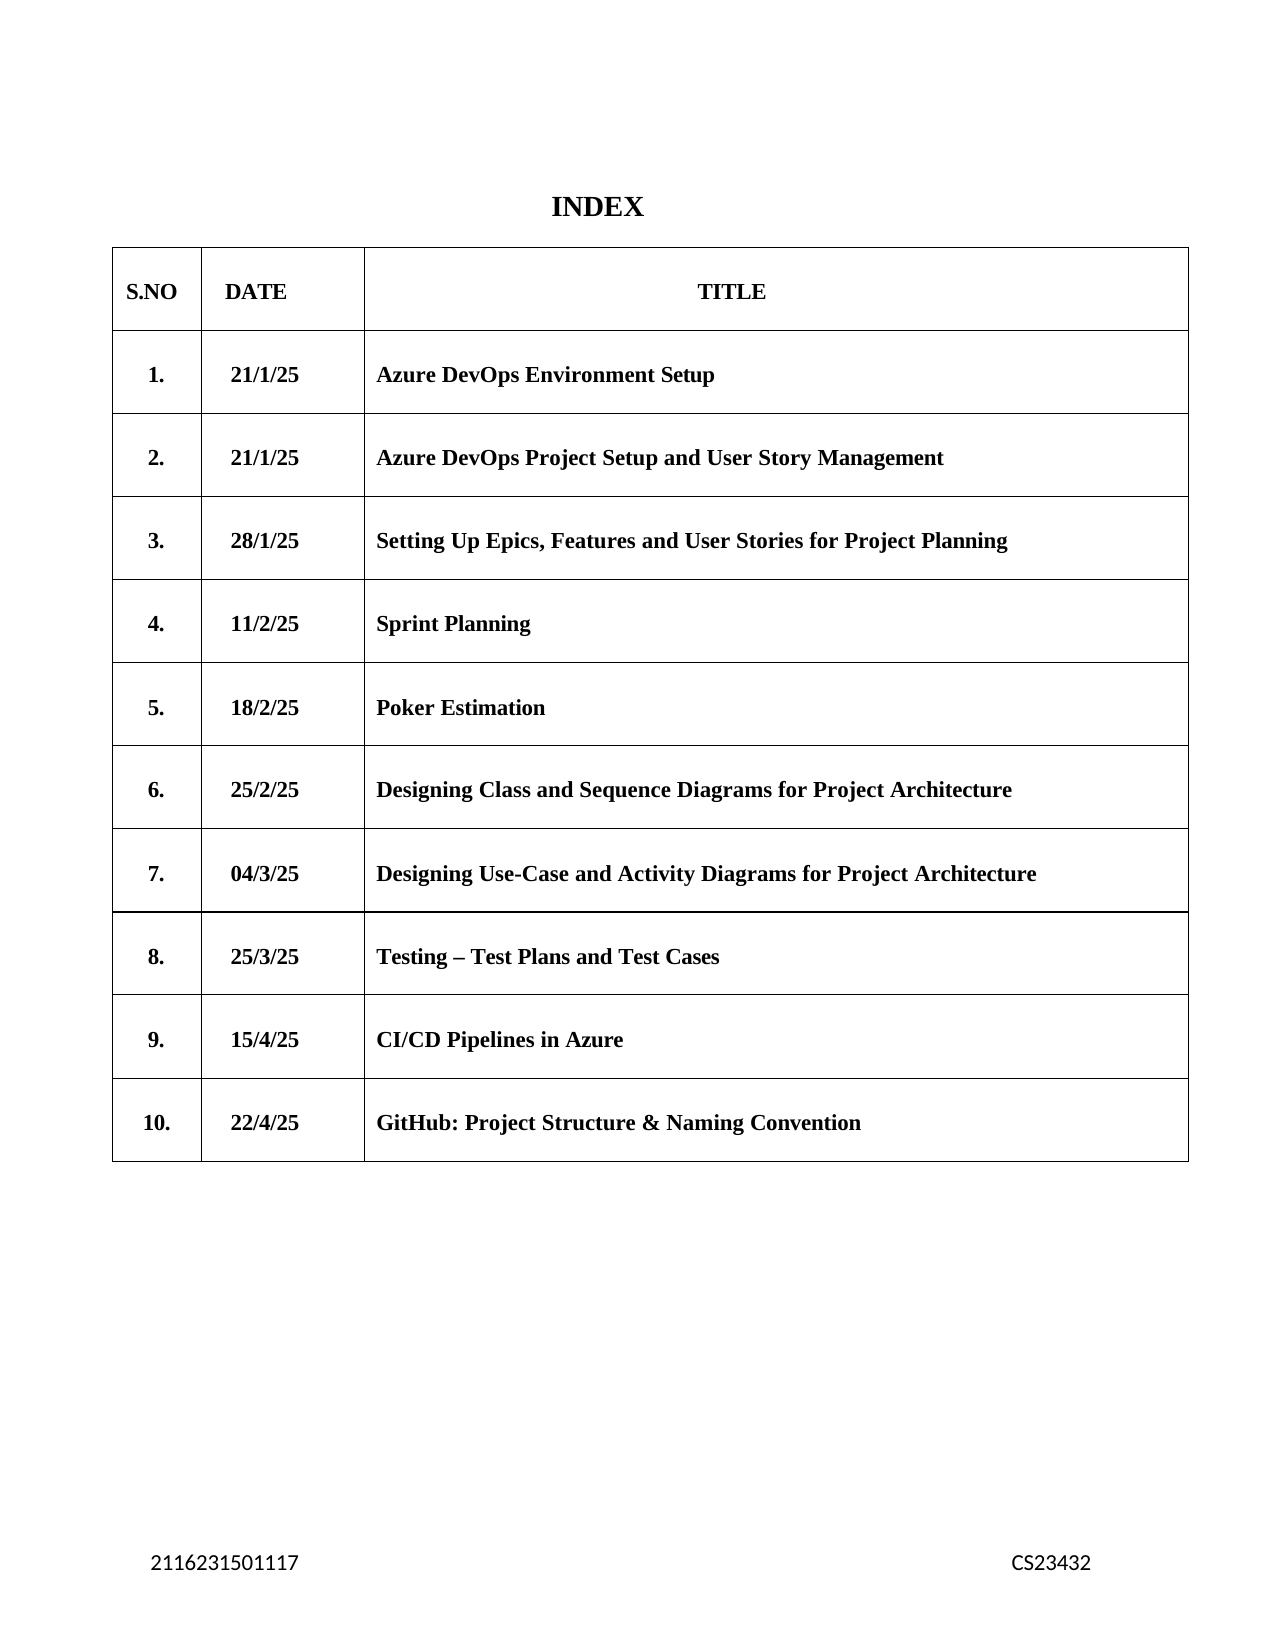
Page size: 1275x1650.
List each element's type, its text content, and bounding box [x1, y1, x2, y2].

table_cell 21/1/25 [202, 414, 364, 496]
table_cell 25/2/25 [202, 746, 364, 828]
table_cell Designing Use-Case and Activity Diagrams for Project Architecture [365, 829, 1188, 911]
table_cell 3. [113, 497, 201, 579]
table_cell 7. [113, 829, 201, 911]
table_cell 6. [113, 746, 201, 828]
table_cell 8. [113, 913, 201, 994]
table_cell Azure DevOps Project Setup and User Story Management [365, 414, 1188, 496]
table_cell 21/1/25 [202, 331, 364, 413]
table_cell 15/4/25 [202, 995, 364, 1077]
table_cell 5. [113, 663, 201, 745]
table_cell 18/2/25 [202, 663, 364, 745]
table_cell GitHub: Project Structure & Naming Convention [365, 1079, 1188, 1161]
table_cell 1. [113, 331, 201, 413]
table_cell 10. [113, 1079, 201, 1161]
table_cell Sprint Planning [365, 580, 1188, 662]
table_cell 28/1/25 [202, 497, 364, 579]
table_cell 22/4/25 [202, 1079, 364, 1161]
table_header S.NO [113, 248, 201, 330]
table_cell 2. [113, 414, 201, 496]
table_header DATE [202, 248, 364, 330]
table_cell 9. [113, 995, 201, 1077]
table_cell Azure DevOps Environment Setup [365, 331, 1188, 413]
table_cell Testing – Test Plans and Test Cases [365, 913, 1188, 994]
table_cell 4. [113, 580, 201, 662]
table_cell 25/3/25 [202, 913, 364, 994]
table_cell CI/CD Pipelines in Azure [365, 995, 1188, 1077]
table_cell Poker Estimation [365, 663, 1188, 745]
table_cell Setting Up Epics, Features and User Stories for Project Planning [365, 497, 1188, 579]
table_cell 11/2/25 [202, 580, 364, 662]
table_cell 04/3/25 [202, 829, 364, 911]
table_header TITLE [365, 248, 1188, 330]
title INDEX [112, 189, 1083, 223]
table_cell Designing Class and Sequence Diagrams for Project Architecture [365, 746, 1188, 828]
